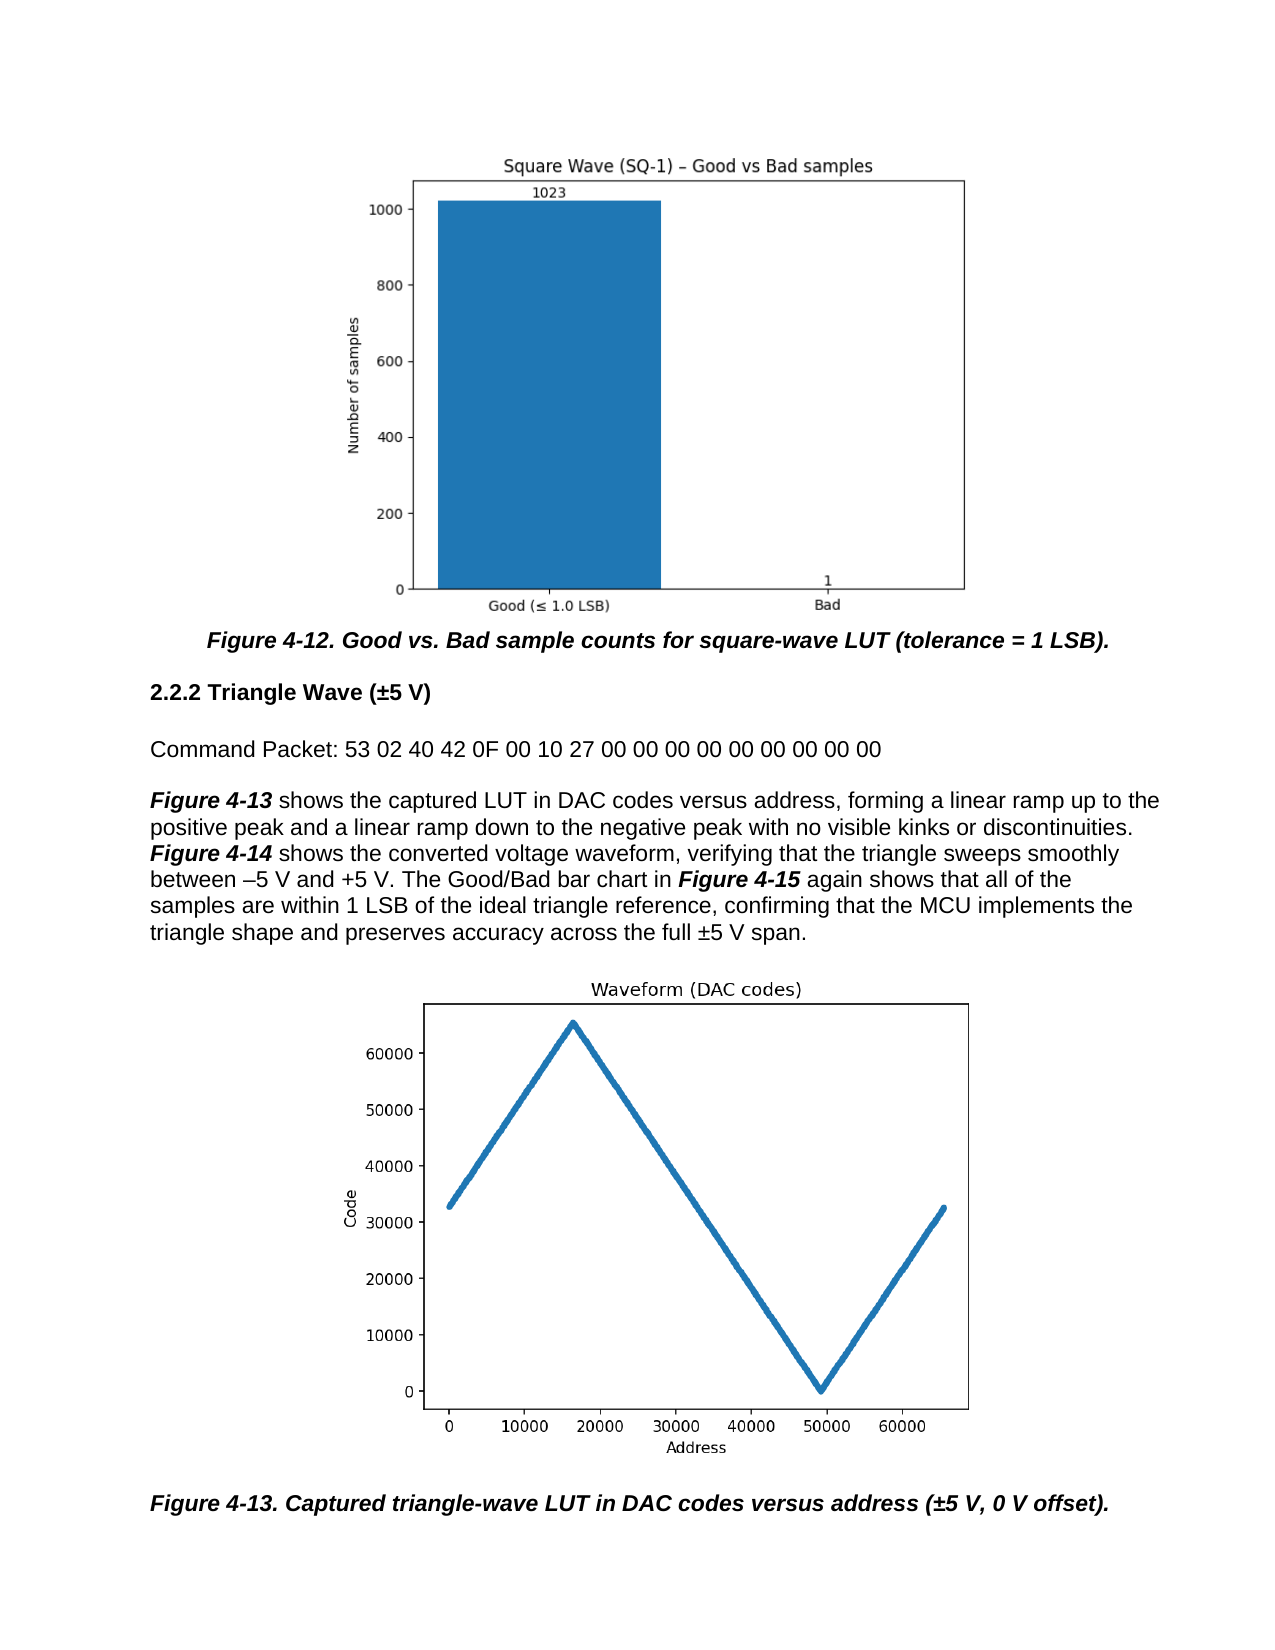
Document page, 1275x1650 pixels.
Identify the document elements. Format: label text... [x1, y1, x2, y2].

picture [333, 970, 979, 1466]
picture [333, 143, 979, 628]
text Command Packet: 53 02 40 42 0F 00 10 27 00 00 00 00 00 00 00 00 00 [150, 736, 1162, 762]
text Figure 4-13. Captured triangle-wave LUT in DAC codes versus address (±5 V, 0 V offset). [150, 1490, 1162, 1517]
subtitle 2.2.2 Triangle Wave (±5 V) [150, 679, 1162, 705]
text Figure 4-13 shows the captured LUT in DAC codes versus address, forming a linear ramp up to the positive peak and a linear ramp down to the negative peak with no visible kinks or discontinuities. Figure 4-14 shows the converted voltage waveform, verifying that the triangle sweeps smoothly between –5 V and +5 V. The Good/Bad bar chart in Figure 4-15 again shows that all of the samples are within 1 LSB of the ideal triangle reference, confirming that the MCU implements the triangle shape and preserves accuracy across the full ±5 V span. [150, 787, 1162, 945]
